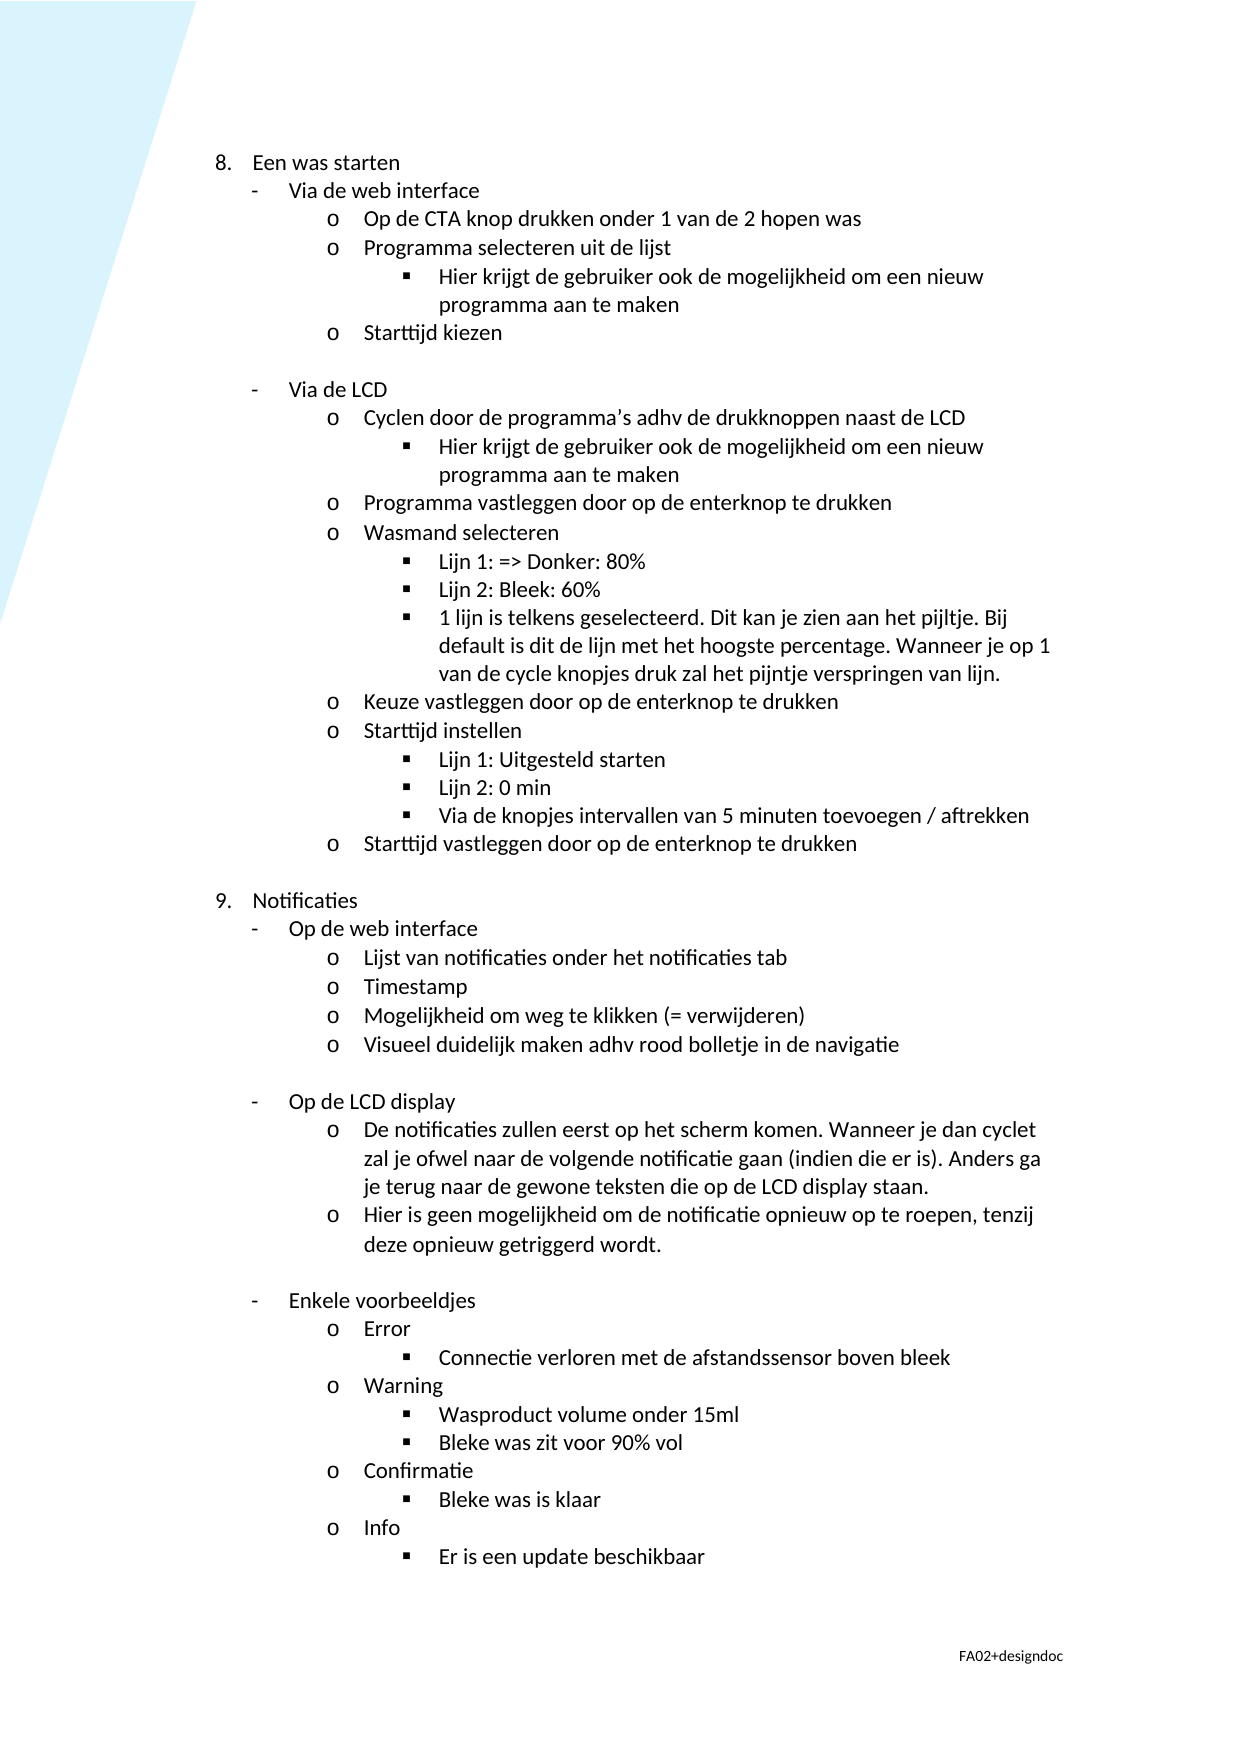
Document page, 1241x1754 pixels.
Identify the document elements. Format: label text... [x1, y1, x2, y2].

list Lijn 1: Uitgesteld starten [401, 745, 1063, 773]
list Er is een update beschikbaar [401, 1542, 1063, 1571]
list Cyclen door de programma’s adhv de drukknoppen naast de LCD [326, 403, 1063, 432]
list Via de LCD [251, 375, 1063, 403]
list Bleke was zit voor 90% vol [401, 1428, 1063, 1456]
list Lijst van notificaties onder het notificaties tab [326, 943, 1063, 972]
list Op de web interface [251, 914, 1063, 943]
list 1 lijn is telkens geselecteerd. Dit kan je zien aan het pijltje. Bij default is dit de lijn met het hoogste percentage. Wanneer je op 1 van de cycle knopjes druk zal het pijntje verspringen van lijn. [401, 603, 1063, 687]
list Programma selecteren uit de lijst [326, 233, 1063, 262]
list Programma vastleggen door op de enterknop te drukken [326, 488, 1063, 518]
list Enkele voorbeeldjes [251, 1286, 1063, 1314]
list Een was starten [215, 148, 1063, 176]
list Warning [326, 1371, 1063, 1400]
list Info [326, 1513, 1063, 1542]
list Timestamp [326, 972, 1063, 1001]
list Error [326, 1314, 1063, 1343]
list Visueel duidelijk maken adhv rood bolletje in de navigatie [326, 1030, 1063, 1059]
list Notificaties [215, 887, 1063, 914]
list Bleke was is klaar [401, 1485, 1063, 1513]
list Starttijd vastleggen door op de enterknop te drukken [326, 829, 1063, 858]
list Lijn 1: => Donker: 80% [401, 547, 1063, 575]
list Via de knopjes intervallen van 5 minuten toevoegen / aftrekken [401, 801, 1063, 829]
list Op de CTA knop drukken onder 1 van de 2 hopen was [326, 204, 1063, 233]
list Hier krijgt de gebruiker ook de mogelijkheid om een nieuw programma aan te maken [401, 432, 1063, 488]
list Starttijd kiezen [326, 318, 1063, 347]
picture [0, 1, 1179, 1239]
list Starttijd instellen [326, 716, 1063, 745]
list Connectie verloren met de afstandssensor boven bleek [401, 1343, 1063, 1371]
list Via de web interface [251, 176, 1063, 204]
list Confirmatie [326, 1456, 1063, 1485]
list Wasproduct volume onder 15ml [401, 1400, 1063, 1428]
list Op de LCD display [251, 1087, 1063, 1115]
list Hier krijgt de gebruiker ook de mogelijkheid om een nieuw programma aan te maken [401, 262, 1063, 318]
list Hier is geen mogelijkheid om de notificatie opnieuw op te roepen, tenzij deze opnieuw getriggerd wordt. [326, 1201, 1063, 1258]
list De notificaties zullen eerst op het scherm komen. Wanneer je dan cyclet zal je ofwel naar de volgende notificatie gaan (indien die er is). Anders ga je terug naar de gewone teksten die op de LCD display staan. [326, 1115, 1063, 1201]
list Wasmand selecteren [326, 518, 1063, 547]
list Keuze vastleggen door op de enterknop te drukken [326, 687, 1063, 716]
list Mogelijkheid om weg te klikken (= verwijderen) [326, 1001, 1063, 1030]
list Lijn 2: Bleek: 60% [401, 575, 1063, 603]
list Lijn 2: 0 min [401, 773, 1063, 801]
